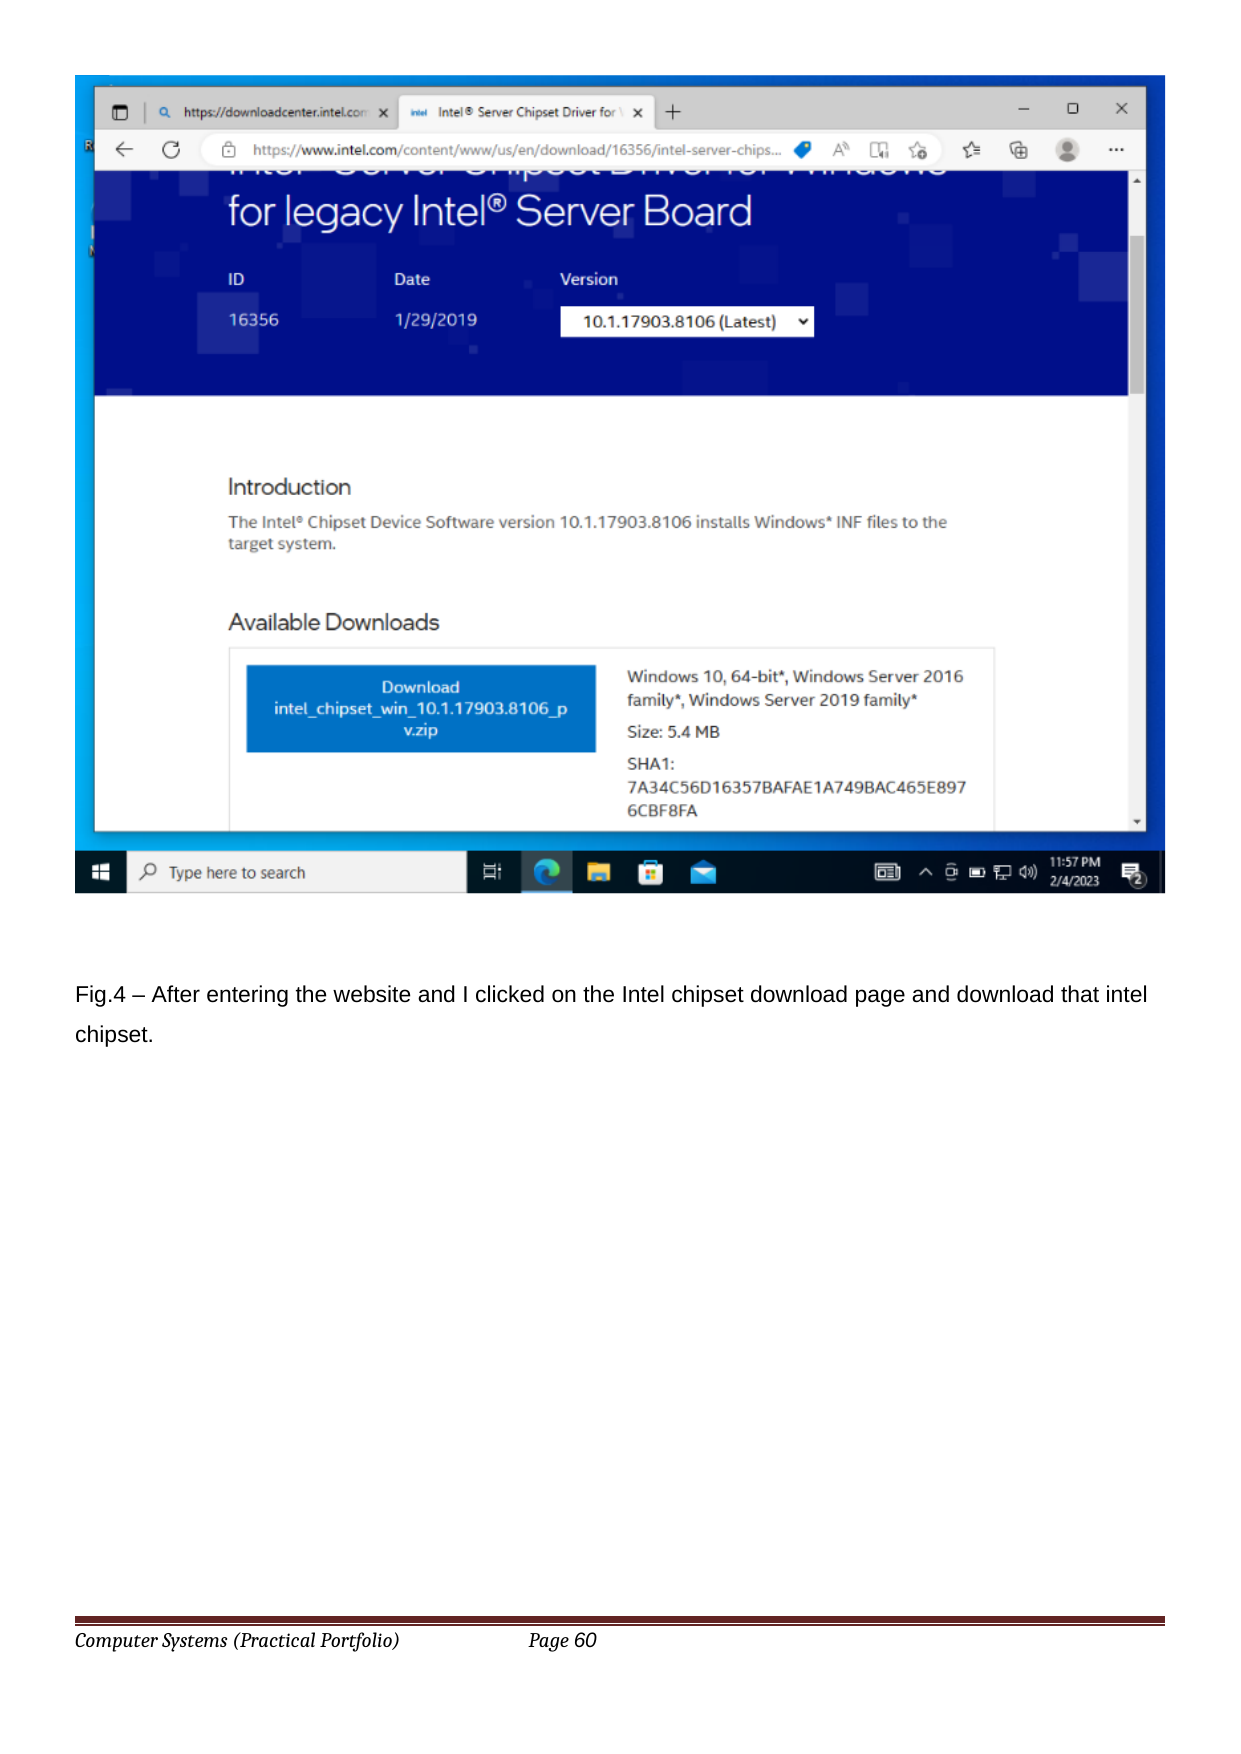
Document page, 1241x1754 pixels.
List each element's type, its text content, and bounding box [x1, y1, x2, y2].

text Fig.4 – After entering the website and I clicked on the Intel chipset download page and download that intel chipset. [75, 981, 1165, 1047]
picture [75, 75, 1166, 896]
